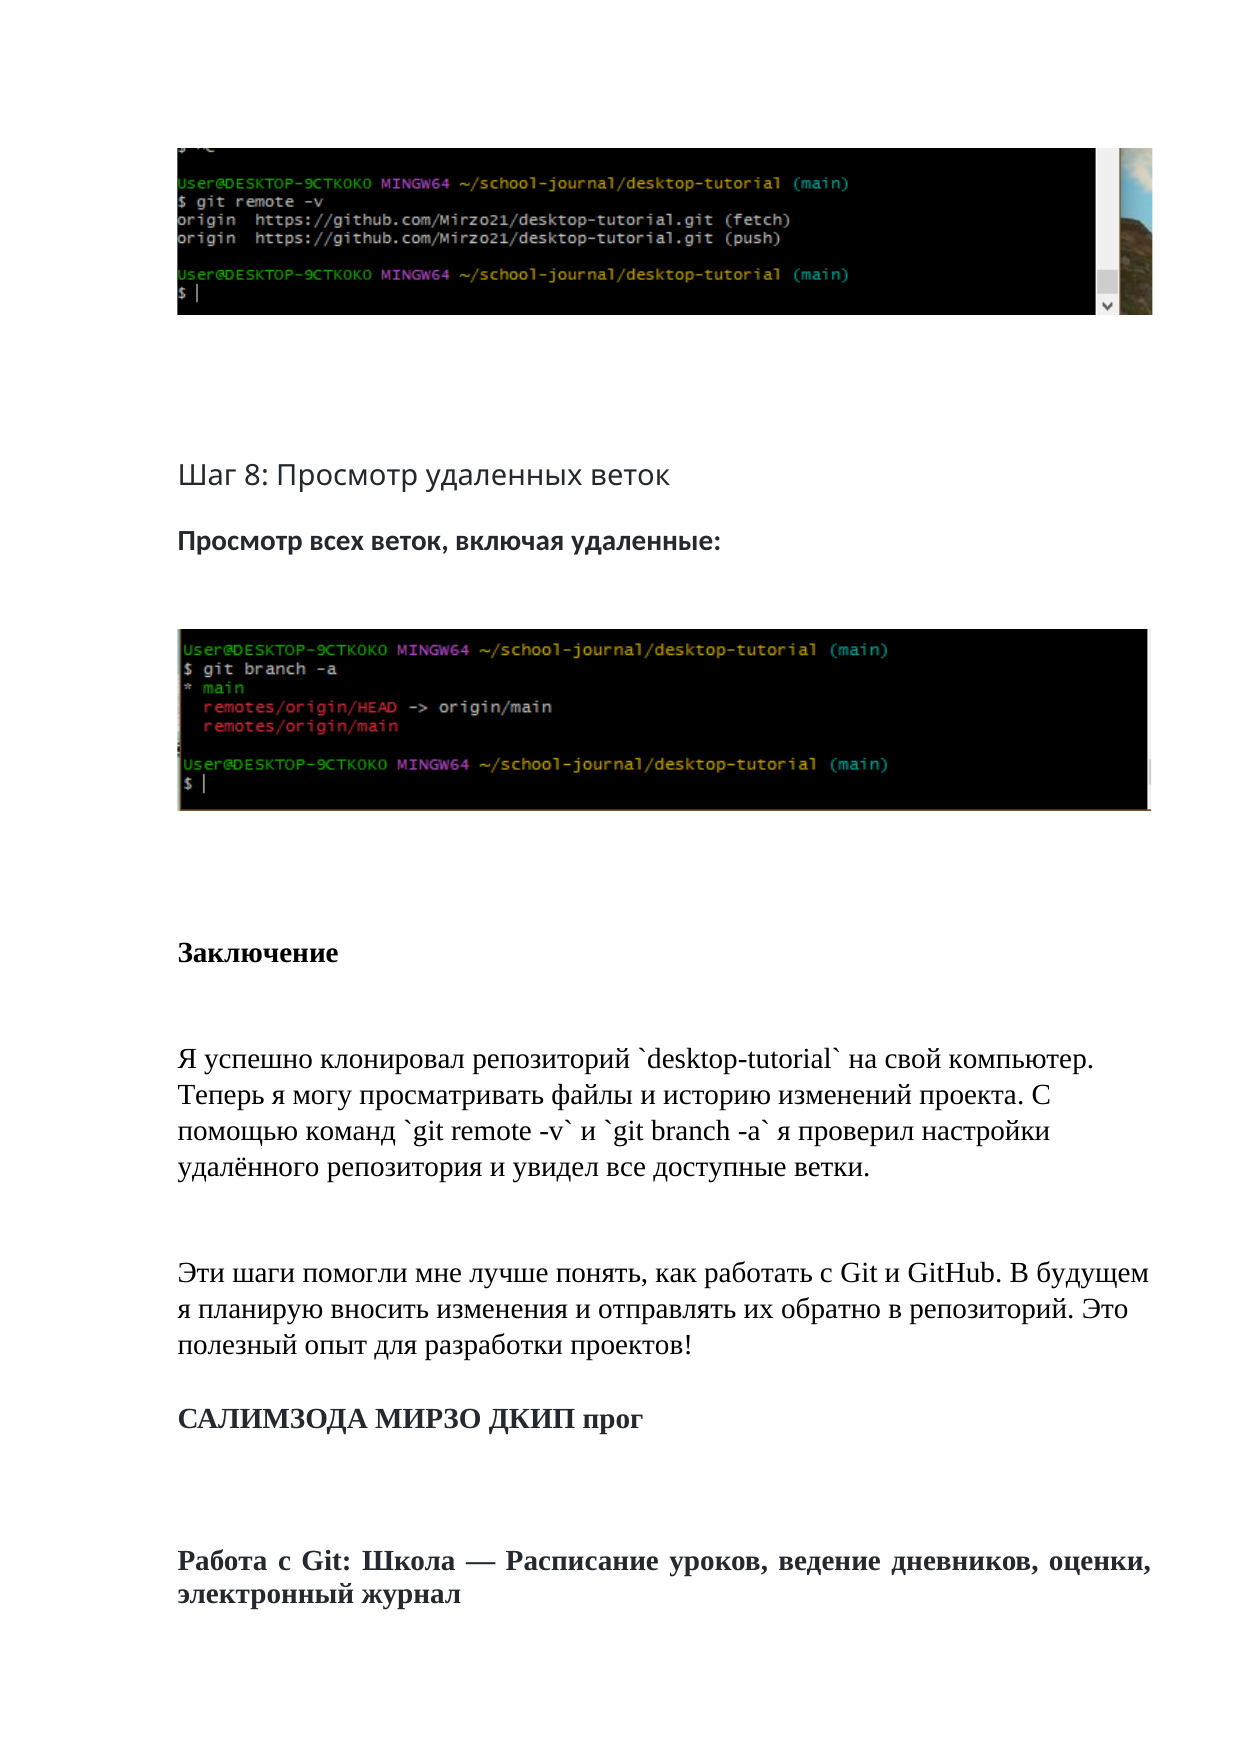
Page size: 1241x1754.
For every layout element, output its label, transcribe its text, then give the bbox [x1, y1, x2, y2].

text Просмотр всех веток, включая удаленные: [177, 522, 1152, 557]
picture [177, 148, 1153, 315]
picture [177, 629, 1152, 811]
text САЛИМЗОДА МИРЗО ДКИП прог [177, 1401, 1152, 1434]
text Я успешно клонировал репозиторий `desktop-tutorial` на свой компьютер. Теперь я могу просматривать файлы и историю изменений проекта. С помощью команд `git remote -v` и `git branch -a` я проверил настройки удалённого репозитория и увидел все доступные ветки. [177, 1041, 1152, 1183]
text Заключение [177, 935, 1152, 969]
text Эти шаги помогли мне лучше понять, как работать с Git и GitHub. В будущем я планирую вносить изменения и отправлять их обратно в репозиторий. Это полезный опыт для разработки проектов! [177, 1255, 1152, 1361]
subtitle Шаг 8: Просмотр удаленных веток [177, 454, 1152, 494]
text Работа с Git: Школа — Расписание уроков, ведение дневников, оценки, электронный журнал [177, 1543, 1152, 1610]
